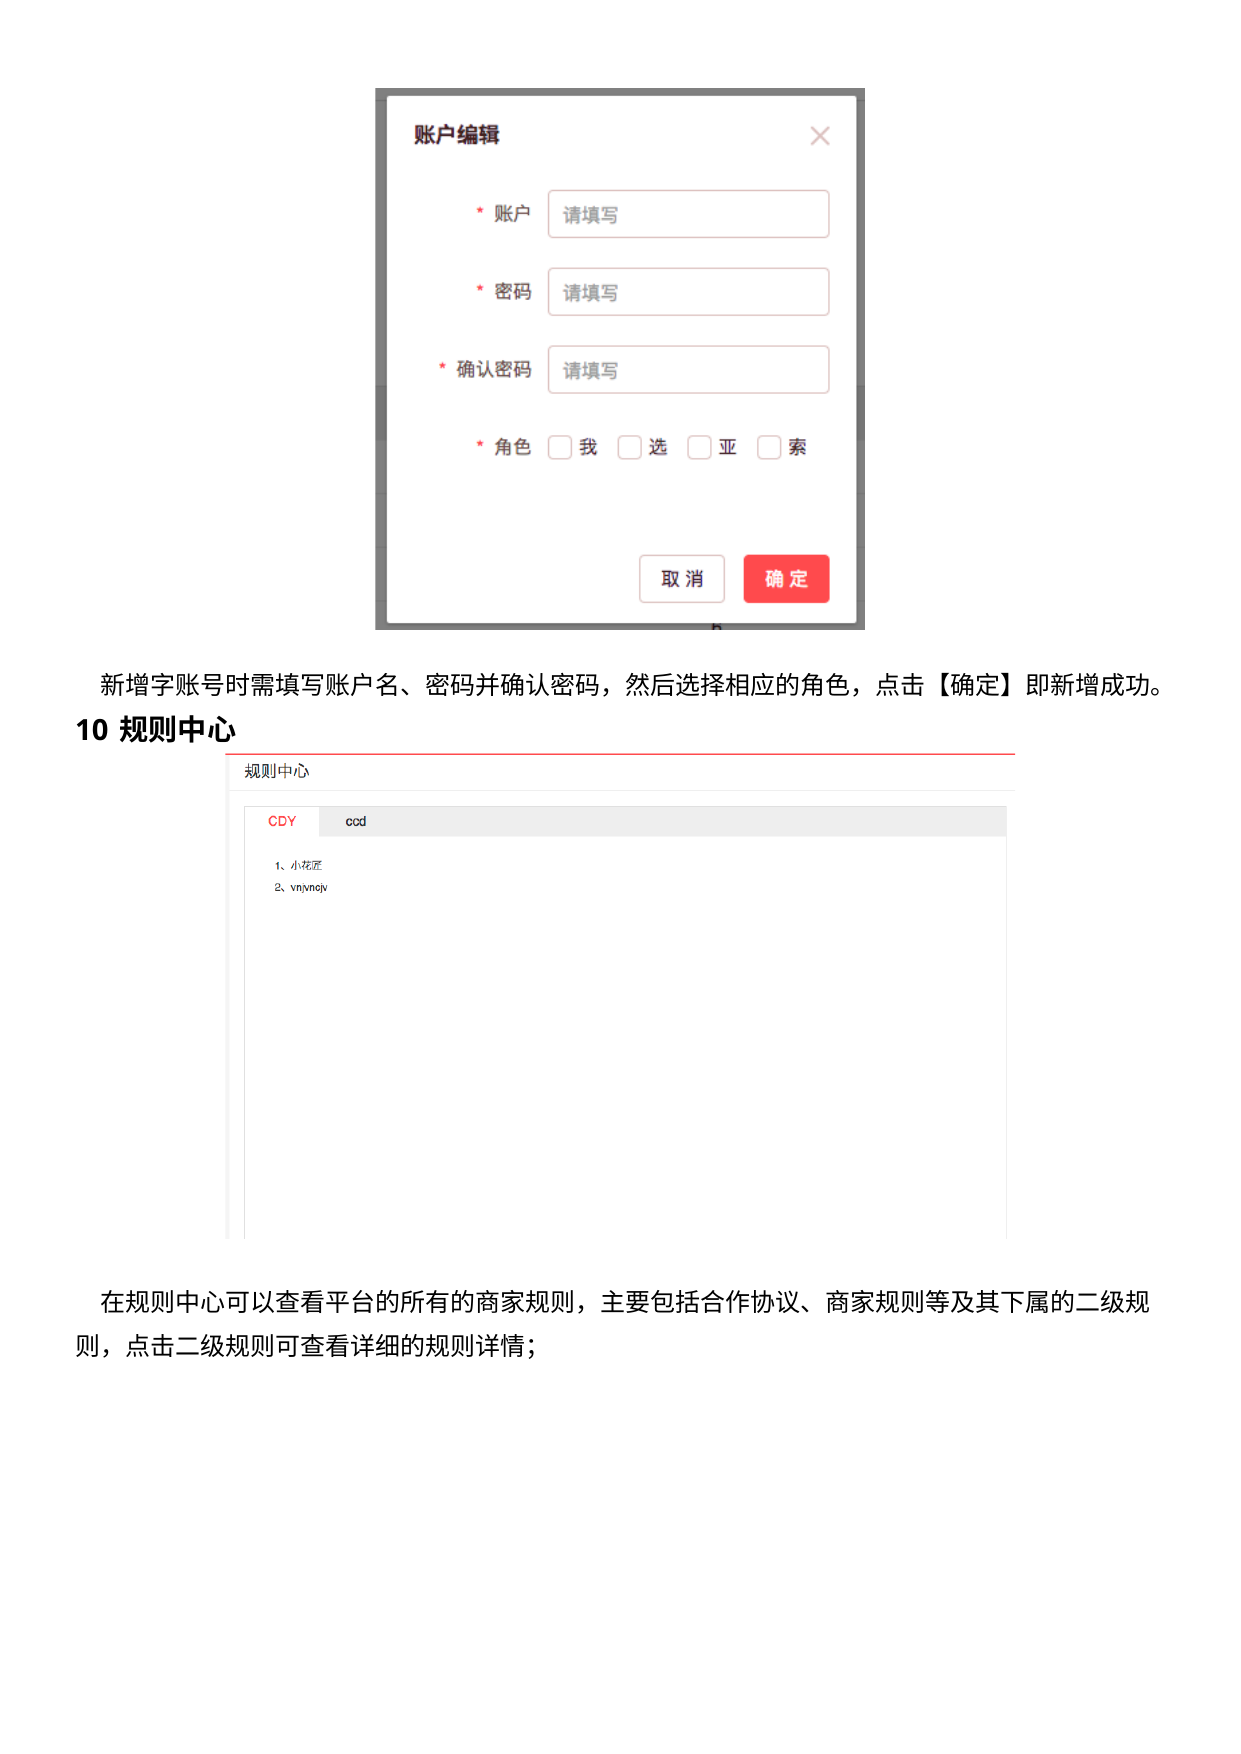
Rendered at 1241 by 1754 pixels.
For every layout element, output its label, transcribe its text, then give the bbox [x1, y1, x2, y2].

picture [225, 749, 1015, 1239]
picture [375, 88, 865, 630]
text 在规则中心可以查看平台的所有的商家规则，主要包括合作协议、商家规则等及其下属的二级规则，点击二级规则可查看详细的规则详情； [75, 1278, 1165, 1367]
text 新增字账号时需填写账户名、密码并确认密码，然后选择相应的角色，点击【确定】即新增成功。 [75, 662, 1165, 706]
list 规则中心 [75, 706, 1165, 750]
